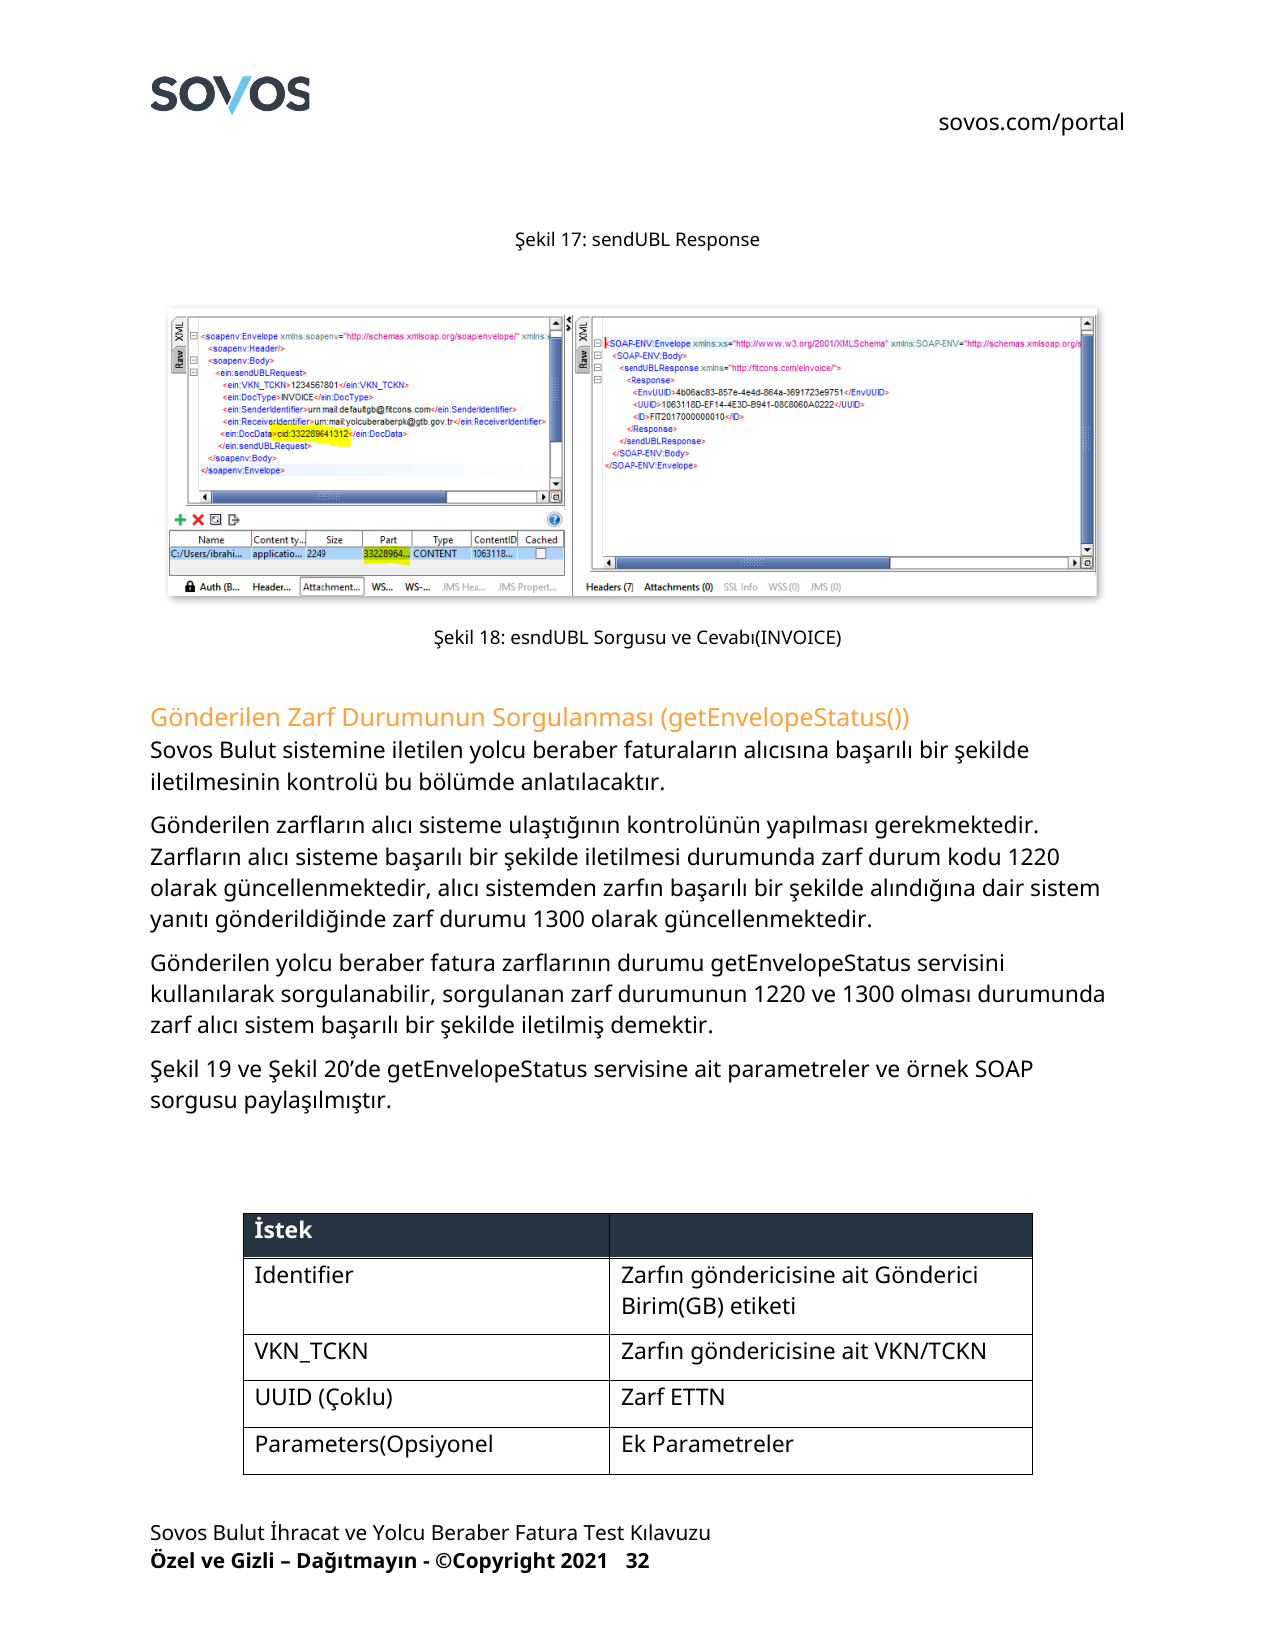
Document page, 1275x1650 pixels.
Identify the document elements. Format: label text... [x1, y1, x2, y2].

text Sovos Bulut sistemine iletilen yolcu beraber faturaların alıcısına başarılı bir şekilde iletilmesinin kontrolü bu bölümde anlatılacaktır. [150, 734, 1125, 797]
text Şekil 19 ve Şekil 20’de getEnvelopeStatus servisine ait parametreler ve örnek SOAP sorgusu paylaşılmıştır. [150, 1053, 1125, 1115]
table_cell Parameters(Opsiyonel [244, 1428, 609, 1474]
table_header [610, 1214, 1032, 1257]
table_cell VKN_TCKN [244, 1335, 609, 1380]
table_cell Ek Parametreler [610, 1428, 1032, 1474]
table_cell Zarf ETTN [610, 1381, 1032, 1427]
picture [150, 76, 310, 114]
text Gönderilen yolcu beraber fatura zarflarının durumu getEnvelopeStatus servisini kullanılarak sorgulanabilir, sorgulanan zarf durumunun 1220 ve 1300 olması durumunda zarf alıcı sistem başarılı bir şekilde iletilmiş demektir. [150, 947, 1125, 1040]
subtitle Gönderilen Zarf Durumunun Sorgulanması (getEnvelopeStatus()) [150, 700, 1125, 734]
table_header İstek [244, 1214, 609, 1257]
text Şekil 17: sendUBL Response [150, 226, 1125, 252]
text Gönderilen zarfların alıcı sisteme ulaştığının kontrolünün yapılması gerekmektedir. Zarfların alıcı sisteme başarılı bir şekilde iletilmesi durumunda zarf durum kodu 1220 olarak güncellenmektedir, alıcı sistemden zarfın başarılı bir şekilde alındığına dair sistem yanıtı gönderildiğinde zarf durumu 1300 olarak güncellenmektedir. [150, 809, 1125, 934]
table_cell Zarfın göndericisine ait Gönderici Birim(GB) etiketi [610, 1259, 1032, 1333]
picture [168, 308, 1097, 596]
table_cell UUID (Çoklu) [244, 1381, 609, 1427]
table_cell Zarfın göndericisine ait VKN/TCKN [610, 1335, 1032, 1380]
table_cell Identifier [244, 1259, 609, 1333]
text Şekil 18: esndUBL Sorgusu ve Cevabı(INVOICE) [150, 624, 1125, 649]
